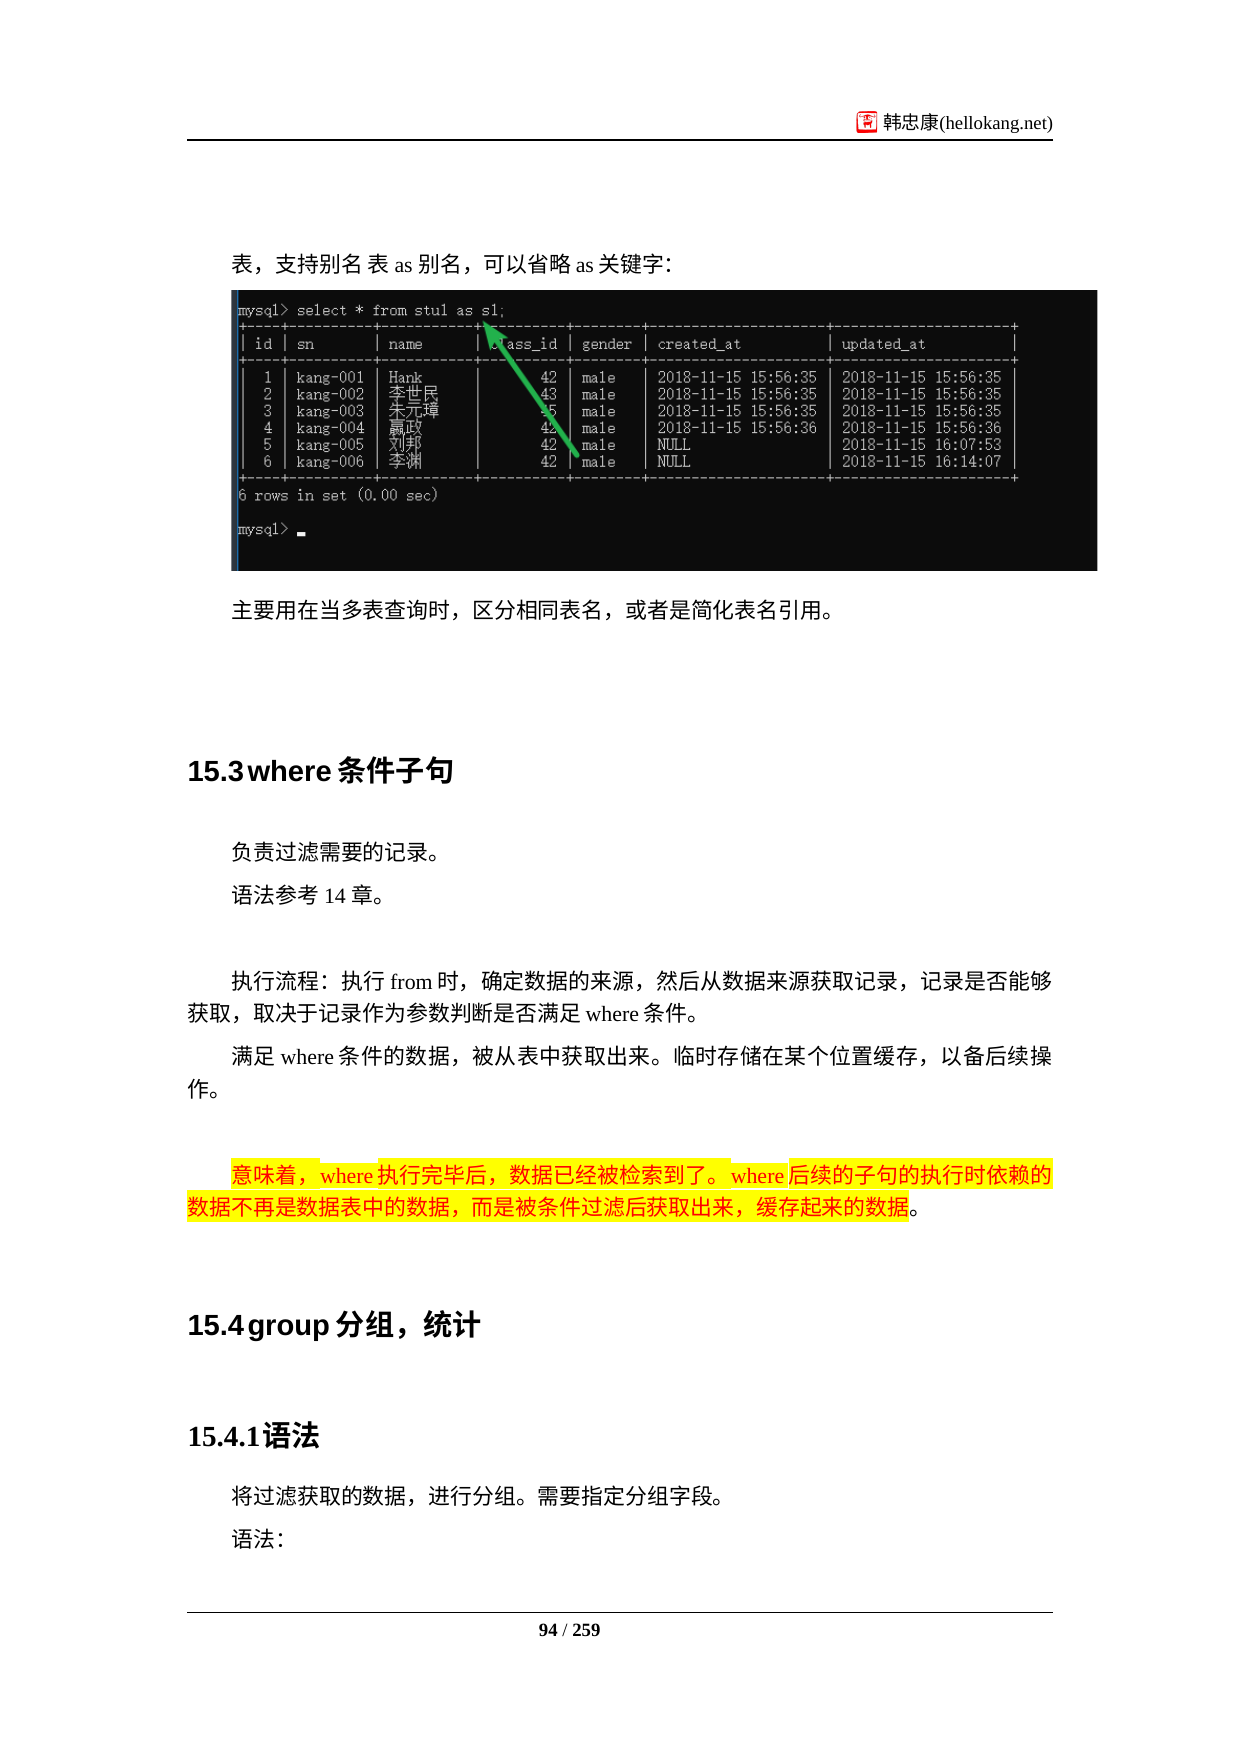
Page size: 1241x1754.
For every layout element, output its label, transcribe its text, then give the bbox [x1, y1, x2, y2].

text 语法： [187, 1522, 1053, 1554]
subtitle where条件子句 [187, 736, 1053, 801]
text 将过滤获取的数据，进行分组。需要指定分组字段。 [187, 1479, 1053, 1511]
text 语法参考 14 章。 [187, 878, 1053, 910]
text 负责过滤需要的记录。 [187, 835, 1053, 867]
picture [856, 111, 878, 133]
text 主要用在当多表查询时，区分相同表名，或者是简化表名引用。 [187, 593, 1053, 625]
subtitle 语法 [187, 1401, 1053, 1466]
text 意味着，where执行完毕后，数据已经被检索到了。where后续的子句的执行时依赖的数据不再是数据表中的数据，而是被条件过滤后获取出来，缓存起来的数据。 [187, 1157, 1053, 1222]
picture [231, 290, 1098, 571]
subtitle group分组，统计 [187, 1290, 1053, 1355]
text 表，支持别名 表 as 别名，可以省略as关键字： [187, 247, 1053, 279]
text 满足where条件的数据，被从表中获取出来。临时存储在某个位置缓存，以备后续操作。 [187, 1039, 1053, 1104]
text 执行流程：执行from时，确定数据的来源，然后从数据来源获取记录，记录是否能够获取，取决于记录作为参数判断是否满足where条件。 [187, 963, 1053, 1028]
